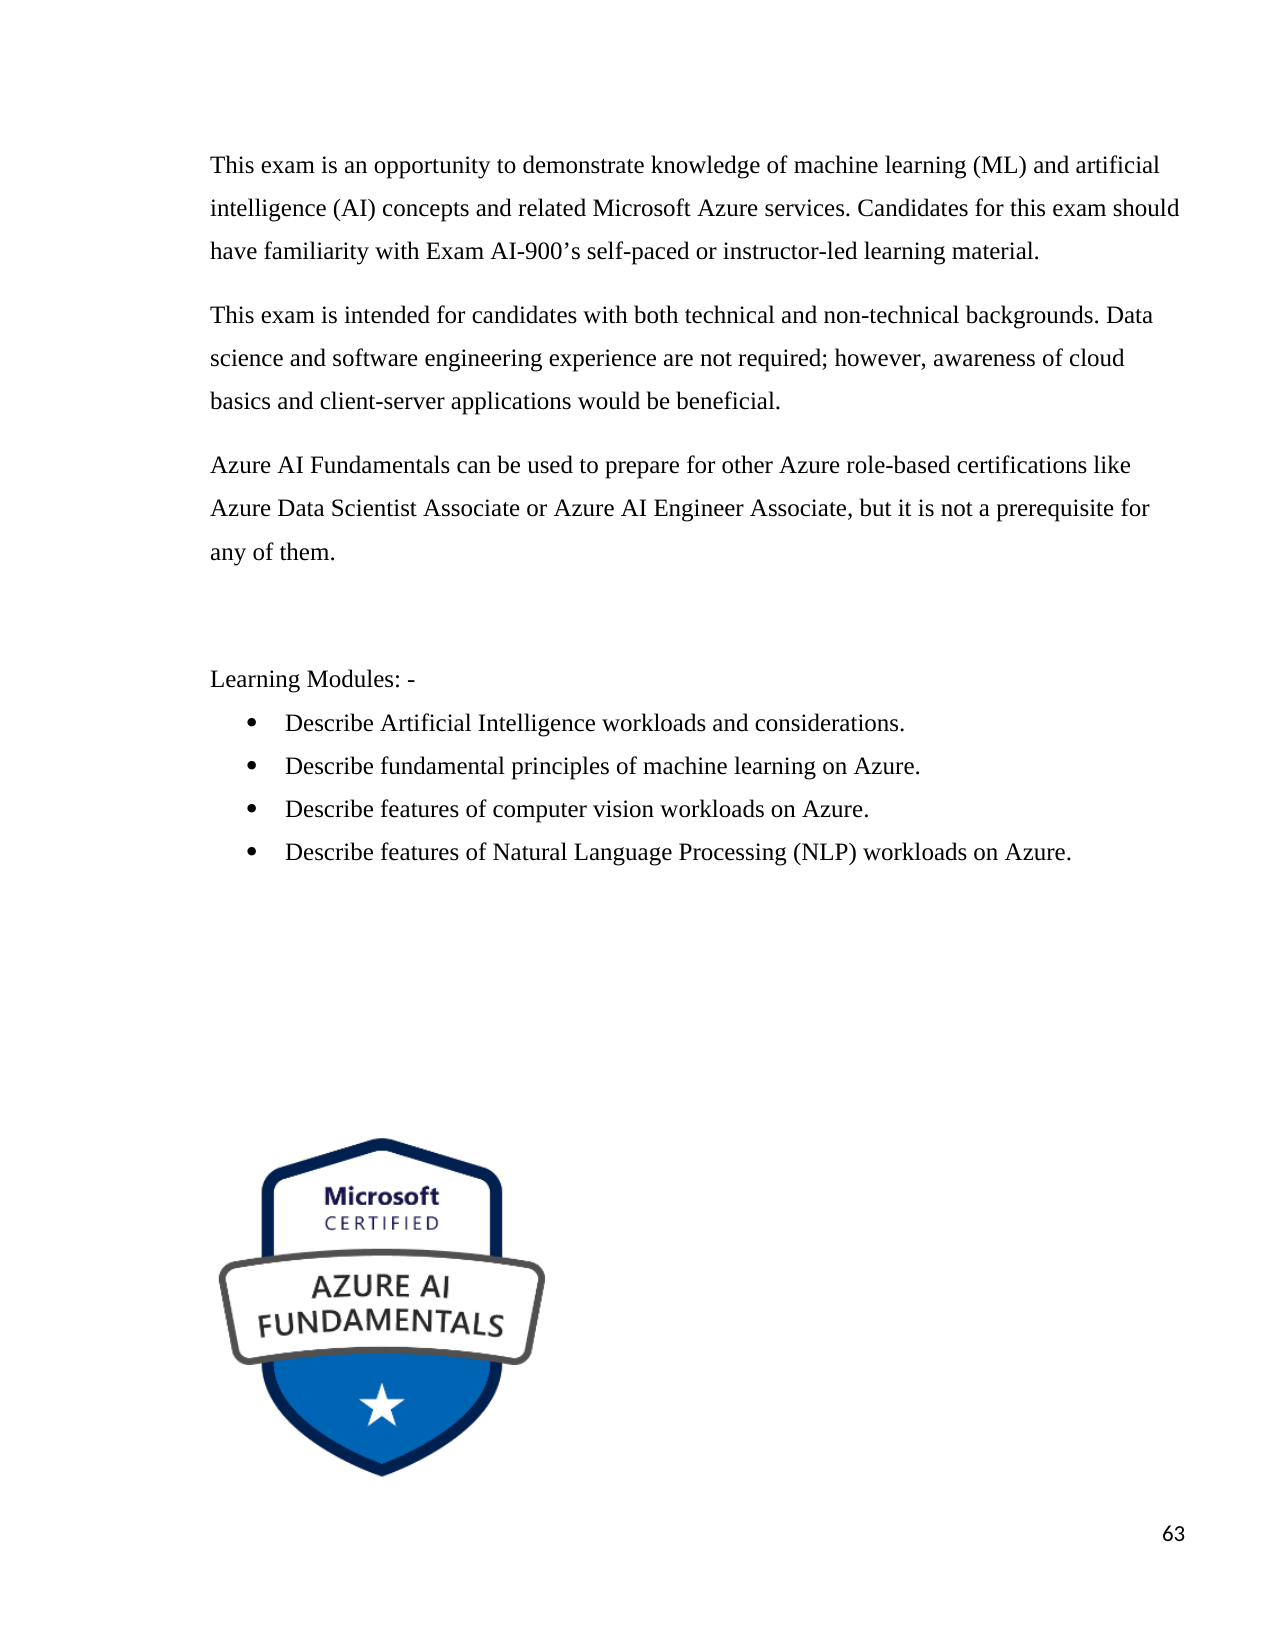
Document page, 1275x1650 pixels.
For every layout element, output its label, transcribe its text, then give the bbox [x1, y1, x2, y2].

list Describe fundamental principles of machine learning on Azure. [247, 751, 1185, 779]
list Describe Artificial Intelligence workloads and considerations. [247, 708, 1185, 736]
text This exam is an opportunity to demonstrate knowledge of machine learning (ML) and artificial intelligence (AI) concepts and related Microsoft Azure services. Candidates for this exam should have familiarity with Exam AI-900’s self-paced or instructor-led learning material. [210, 150, 1185, 265]
text Learning Modules: - [210, 664, 1185, 693]
picture [210, 1136, 554, 1480]
text Azure AI Fundamentals can be used to prepare for other Azure role-based certifications like Azure Data Scientist Associate or Azure AI Engineer Associate, but it is not a prerequisite for any of them. [210, 450, 1185, 565]
list Describe features of Natural Language Processing (NLP) workloads on Azure. [247, 837, 1185, 866]
list Describe features of computer vision workloads on Azure. [247, 794, 1185, 823]
text This exam is intended for candidates with both technical and non-technical backgrounds. Data science and software engineering experience are not required; however, awareness of cloud basics and client-server applications would be beneficial. [210, 300, 1185, 415]
